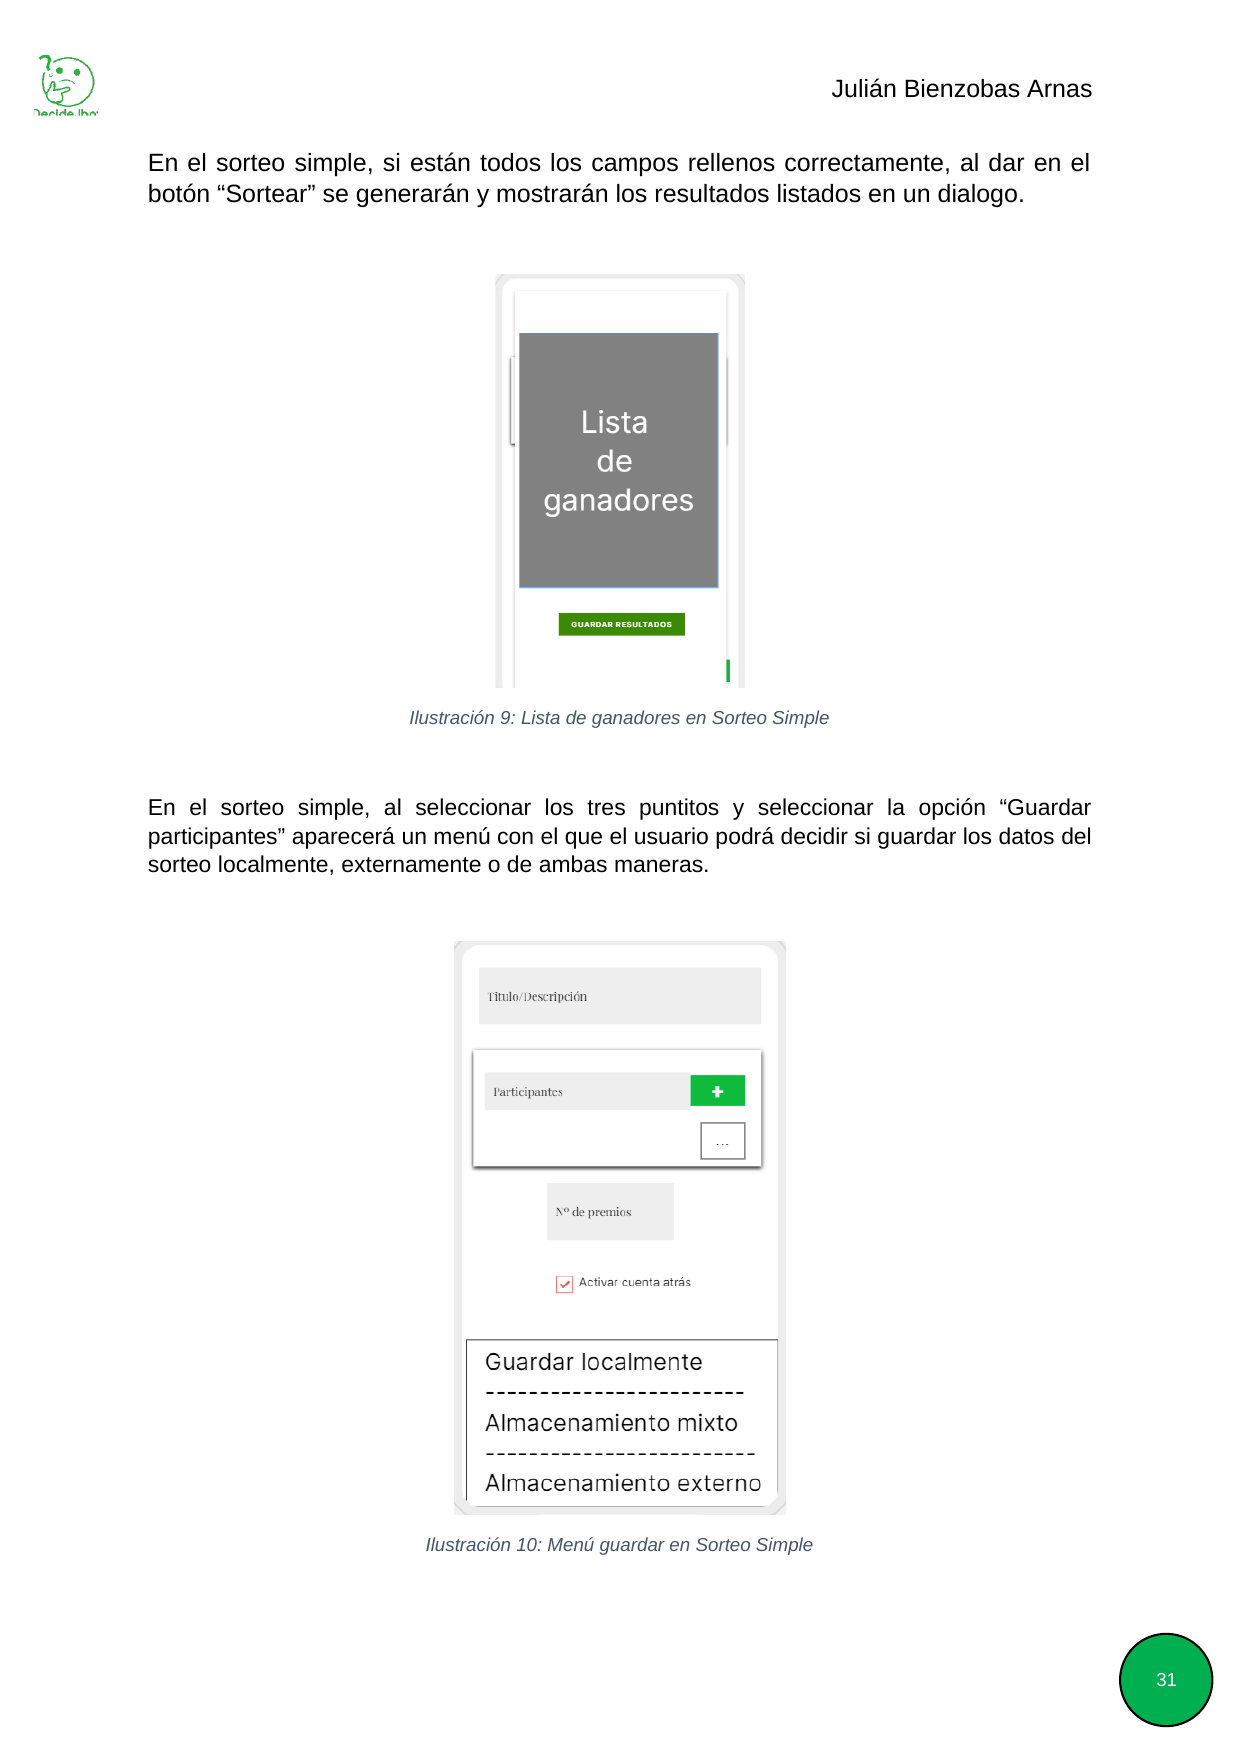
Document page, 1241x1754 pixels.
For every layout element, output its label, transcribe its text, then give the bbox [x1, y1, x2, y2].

text Ilustración 9: Lista de ganadores en Sorteo Simple [148, 707, 1092, 728]
text En el sorteo simple, si están todos los campos rellenos correctamente, al dar en el botón “Sortear” se generarán y mostrarán los resultados listados en un dialogo. [148, 148, 1092, 207]
picture [32, 55, 99, 114]
text En el sorteo simple, al seleccionar los tres puntitos y seleccionar la opción “Guardar participantes” aparecerá un menú con el que el usuario podrá decidir si guardar los datos del sorteo localmente, externamente o de ambas maneras. [148, 794, 1092, 877]
text Ilustración 10: Menú guardar en Sorteo Simple [148, 1533, 1092, 1555]
picture [495, 274, 745, 688]
picture [454, 941, 787, 1515]
